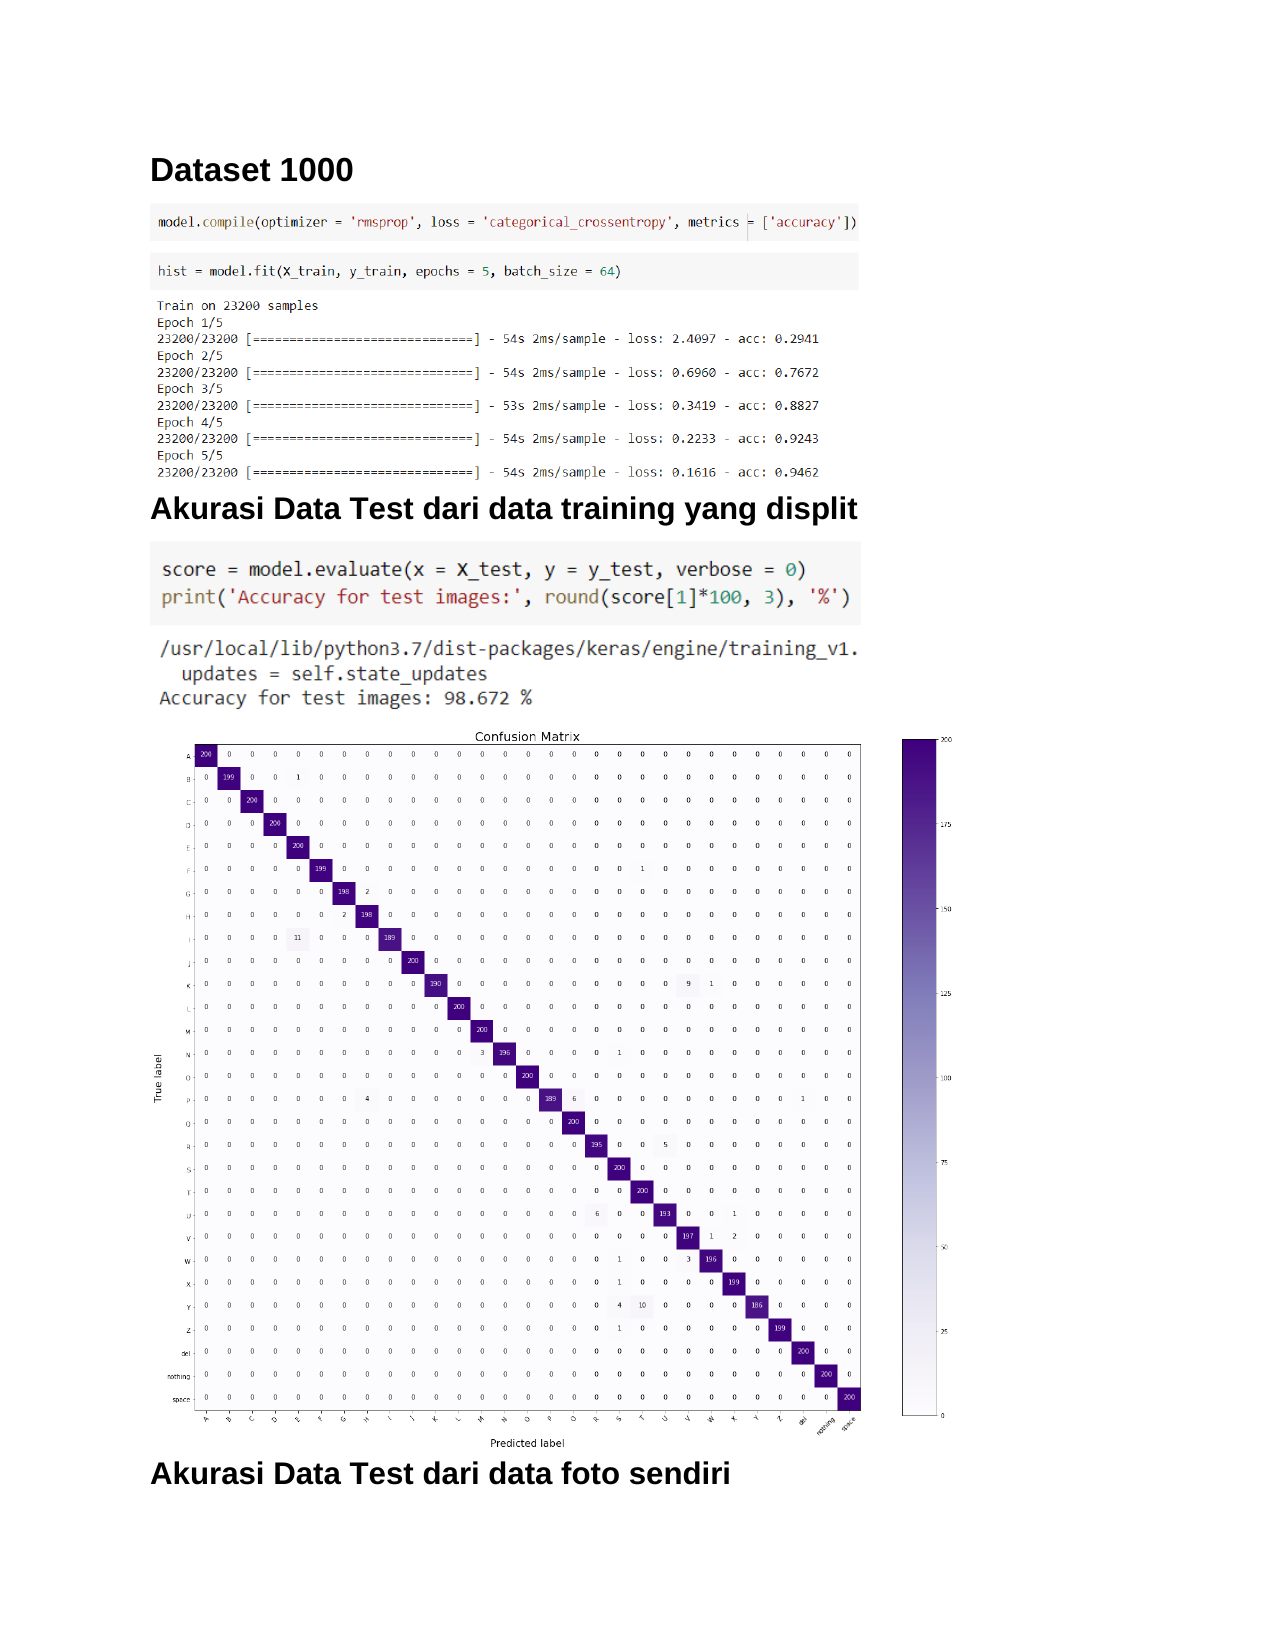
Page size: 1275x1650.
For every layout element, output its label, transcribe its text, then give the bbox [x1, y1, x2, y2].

picture [150, 727, 956, 1452]
picture [150, 201, 859, 486]
picture [150, 531, 861, 724]
text Akurasi Data Test dari data training yang displit [150, 490, 1125, 526]
subtitle Dataset 1000 [150, 150, 1125, 188]
text Akurasi Data Test dari data foto sendiri [150, 1455, 1125, 1491]
